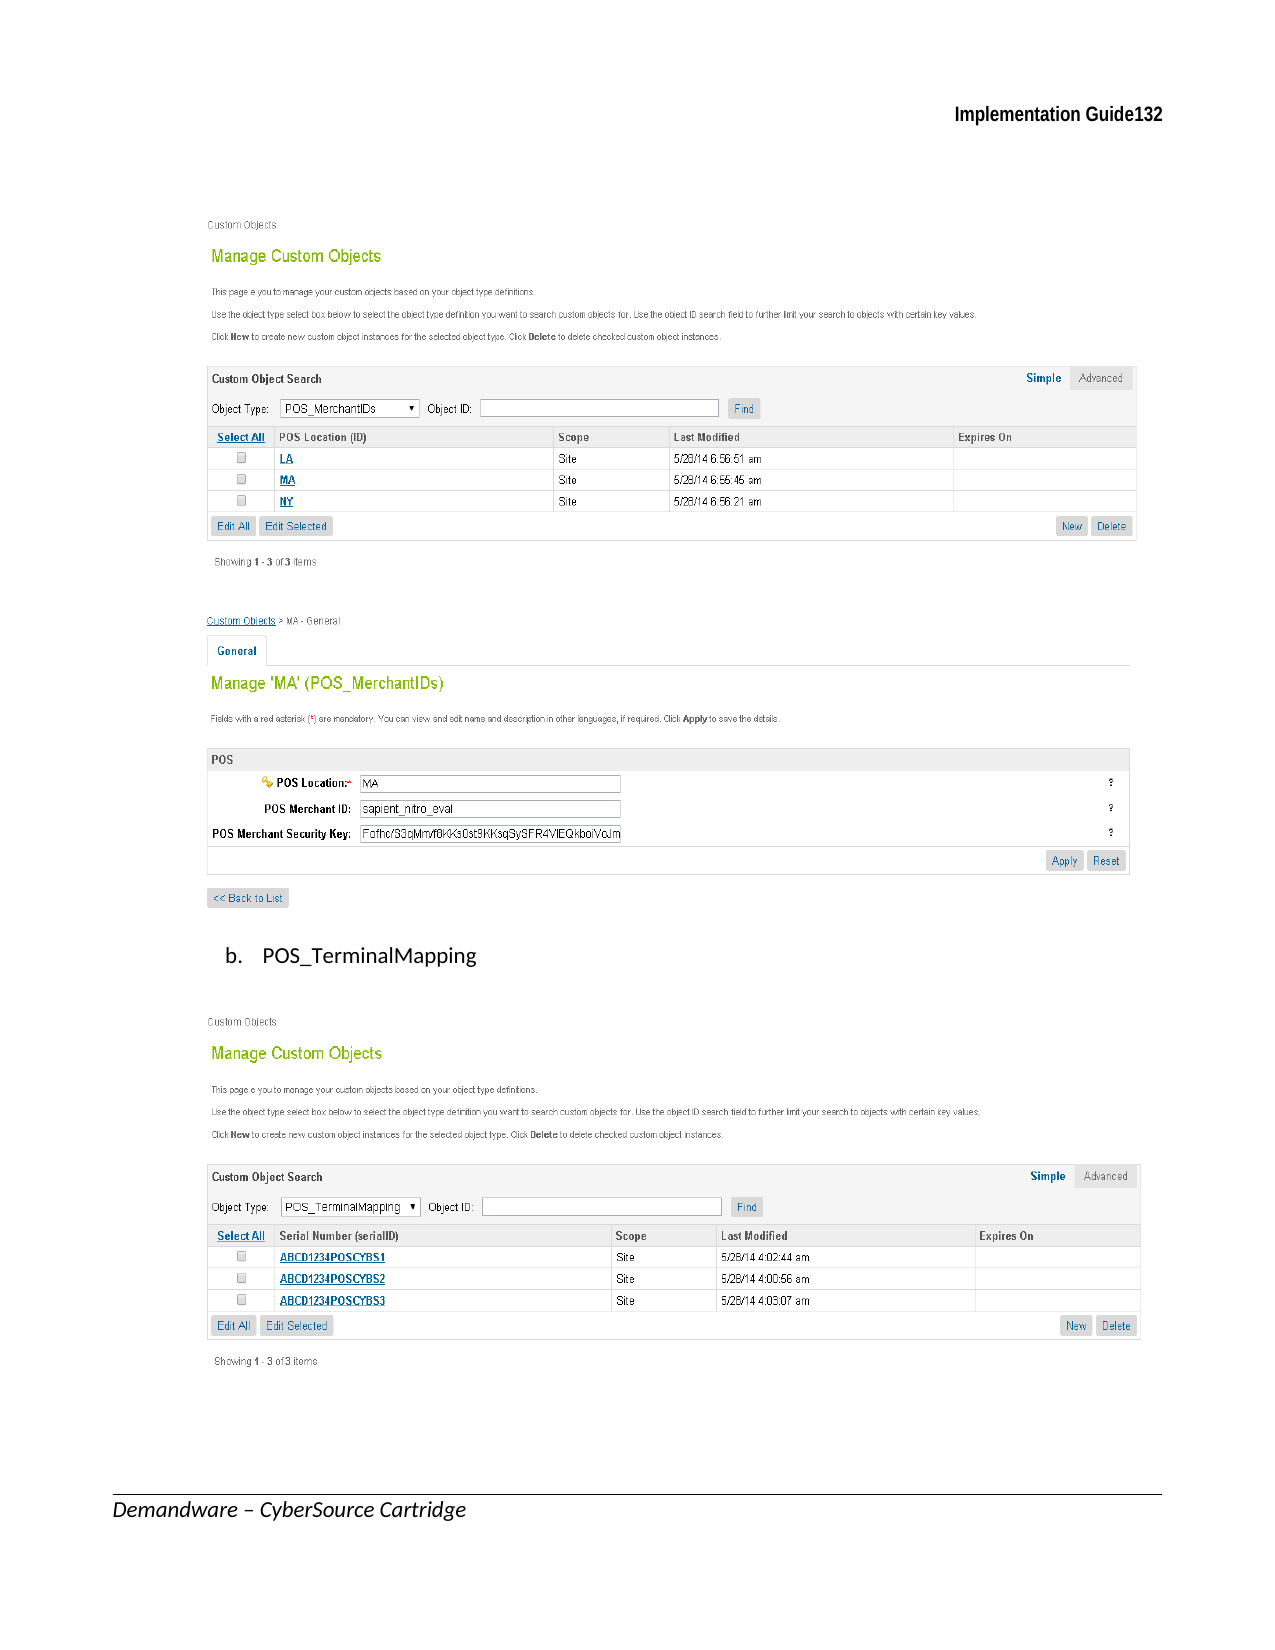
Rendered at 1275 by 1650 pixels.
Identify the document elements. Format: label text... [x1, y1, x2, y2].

picture [187, 597, 1144, 917]
picture [187, 198, 1147, 572]
picture [187, 994, 1144, 1375]
list POS_TerminalMapping [225, 941, 1162, 969]
